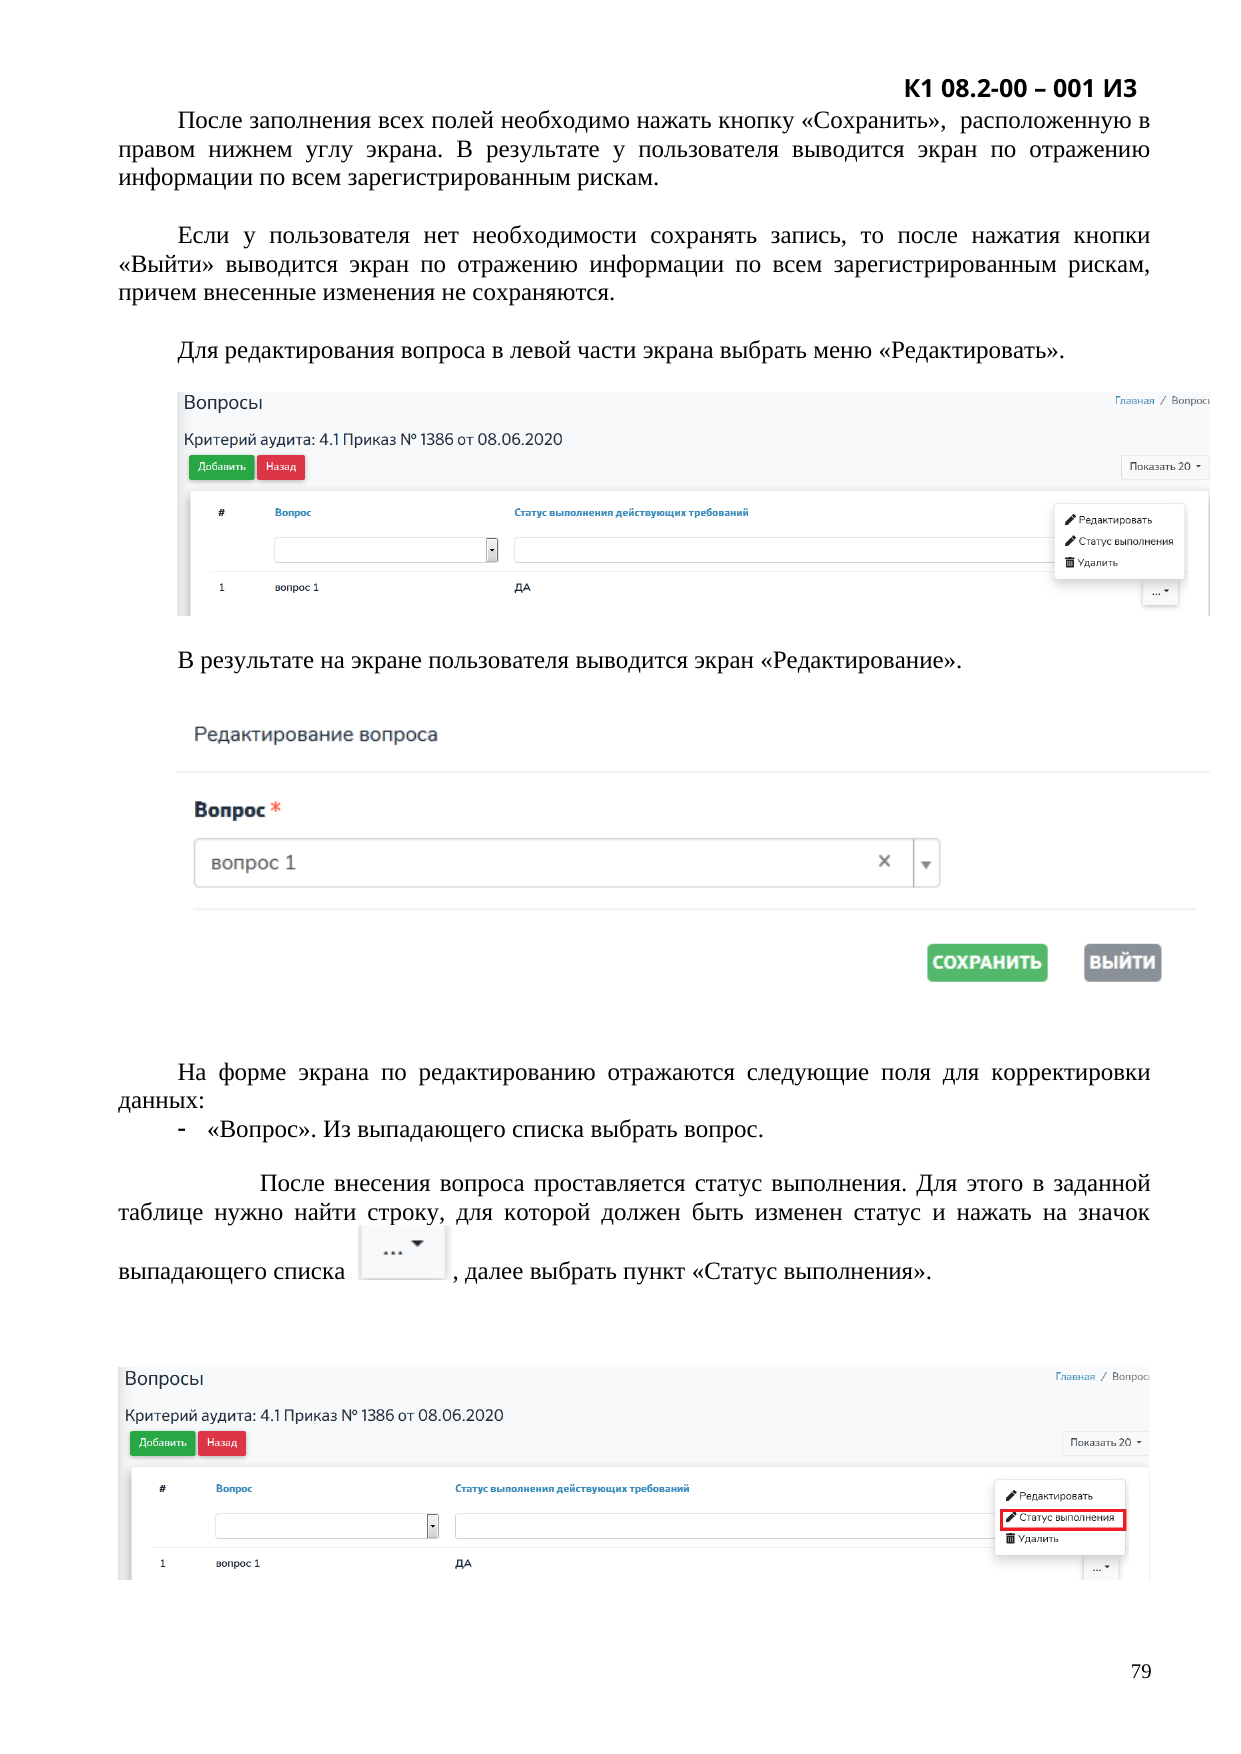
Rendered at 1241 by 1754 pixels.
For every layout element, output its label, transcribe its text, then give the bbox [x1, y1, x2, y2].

text На форме экрана по редактированию отражаются следующие поля для корректировки данных: [118, 1057, 1152, 1114]
picture [118, 1367, 1150, 1580]
list «Вопрос». Из выпадающего списка выбрать вопрос. [177, 1114, 1152, 1143]
text После внесения вопроса проставляется статус выполнения. Для этого в заданной таблице нужно найти строку, для которой должен быть изменен статус и нажать на значок выпадающего списка , далее выбрать пункт «Статус выполнения». [118, 1168, 1152, 1285]
picture [177, 702, 1210, 1033]
picture [177, 392, 1210, 616]
picture [357, 1225, 453, 1280]
text После заполнения всех полей необходимо нажать кнопку «Сохранить», расположенную в правом нижнем углу экрана. В результате у пользователя выводится экран по отражению информации по всем зарегистрированным рискам. [118, 105, 1152, 191]
text Для редактирования вопроса в левой части экрана выбрать меню «Редактировать». [118, 335, 1152, 364]
text В результате на экране пользователя выводится экран «Редактирование». [118, 645, 1152, 673]
text Если у пользователя нет необходимости сохранять запись, то после нажатия кнопки «Выйти» выводится экран по отражению информации по всем зарегистрированным рискам, причем внесенные изменения не сохраняются. [118, 220, 1152, 306]
